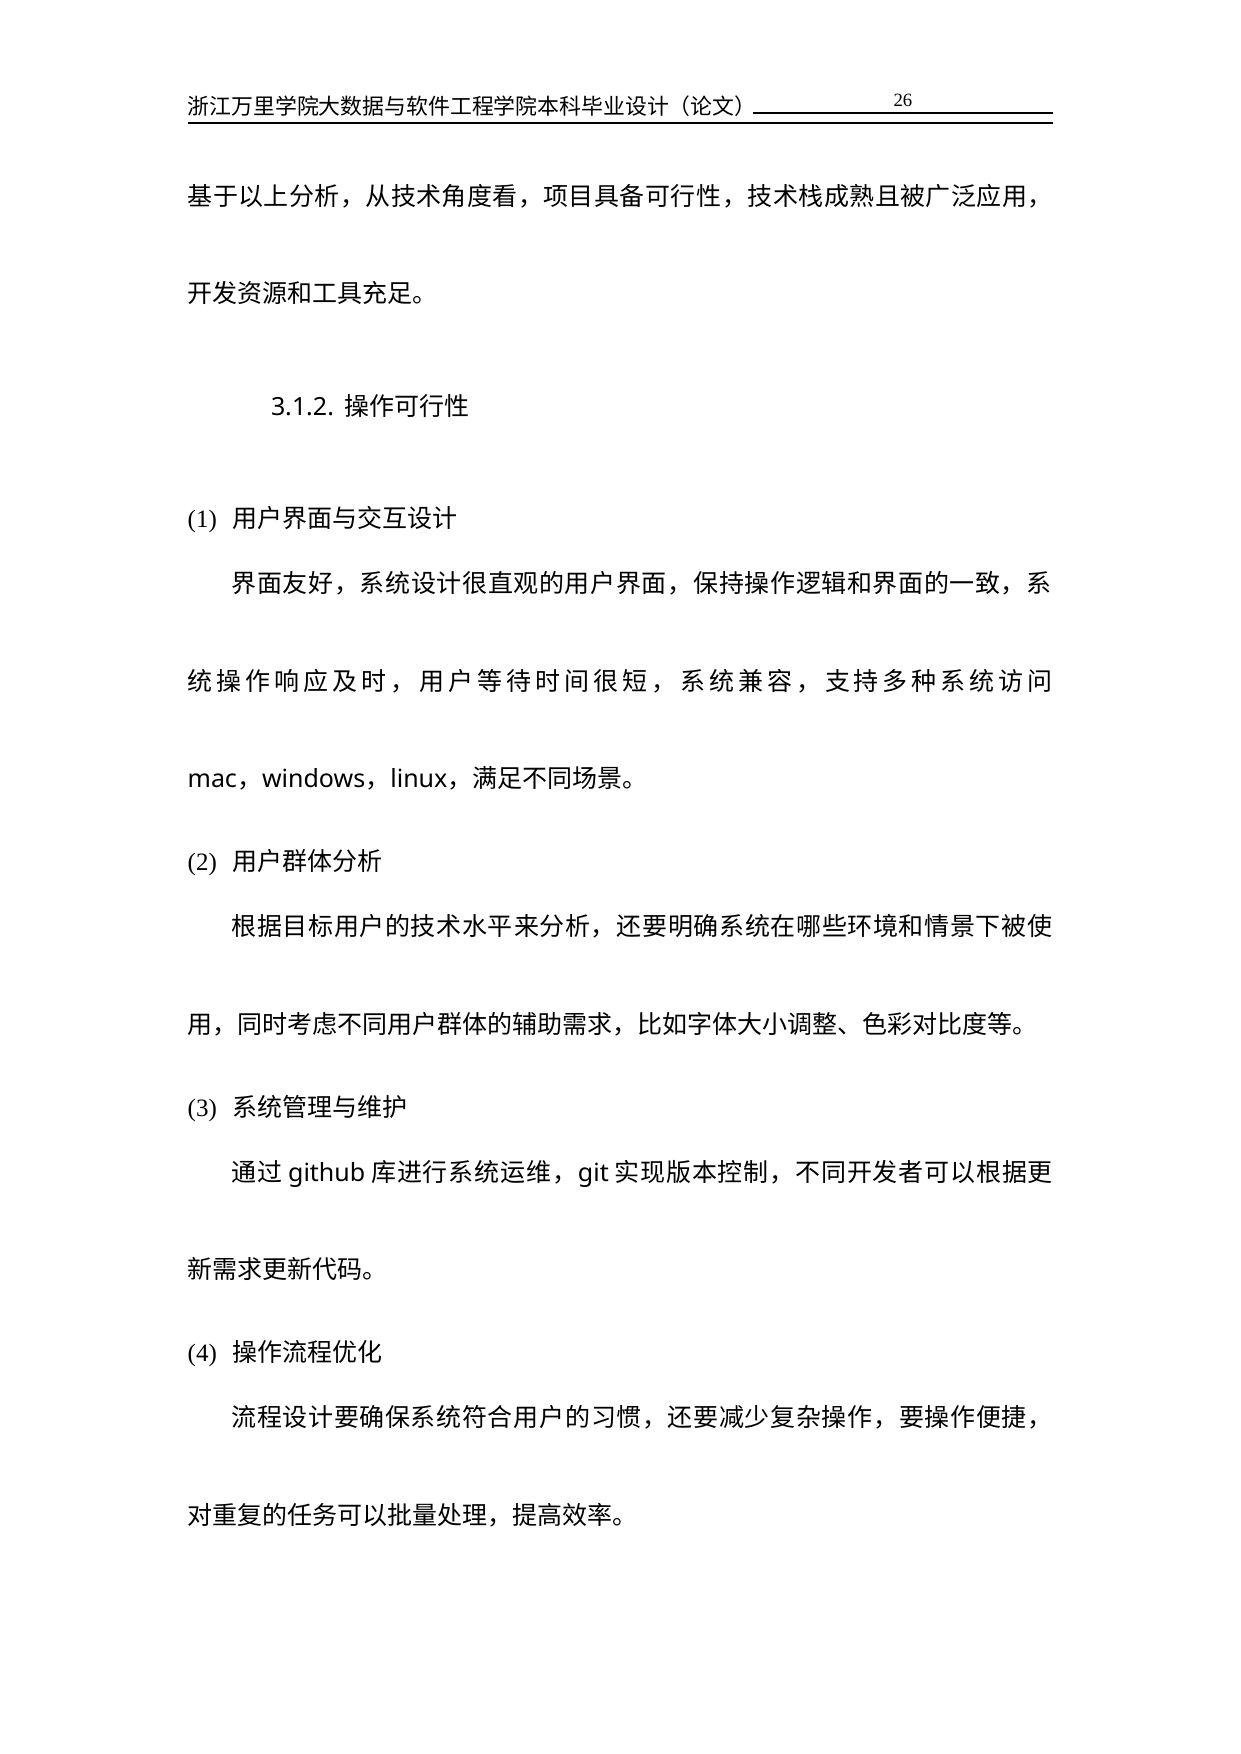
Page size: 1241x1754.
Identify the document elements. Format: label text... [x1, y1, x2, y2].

text 界面友好，系统设计很直观的用户界面，保持操作逻辑和界面的一致，系统操作响应及时，用户等待时间很短，系统兼容，支持多种系统访问mac，windows，linux，满足不同场景。 [187, 549, 1053, 809]
subtitle 操作可行性 [271, 372, 1053, 437]
text 流程设计要确保系统符合用户的习惯，还要减少复杂操作，要操作便捷，对重复的任务可以批量处理，提高效率。 [187, 1383, 1053, 1546]
list 操作流程优化 [187, 1318, 1053, 1383]
text 通过github库进行系统运维，git实现版本控制，不同开发者可以根据更新需求更新代码。 [187, 1138, 1053, 1300]
list 系统管理与维护 [187, 1073, 1053, 1138]
text 基于以上分析，从技术角度看，项目具备可行性，技术栈成熟且被广泛应用，开发资源和工具充足。 [187, 162, 1053, 324]
list 用户群体分析 [187, 827, 1053, 892]
list 用户界面与交互设计 [187, 484, 1053, 549]
text 根据目标用户的技术水平来分析，还要明确系统在哪些环境和情景下被使用，同时考虑不同用户群体的辅助需求，比如字体大小调整、色彩对比度等。 [187, 892, 1053, 1055]
